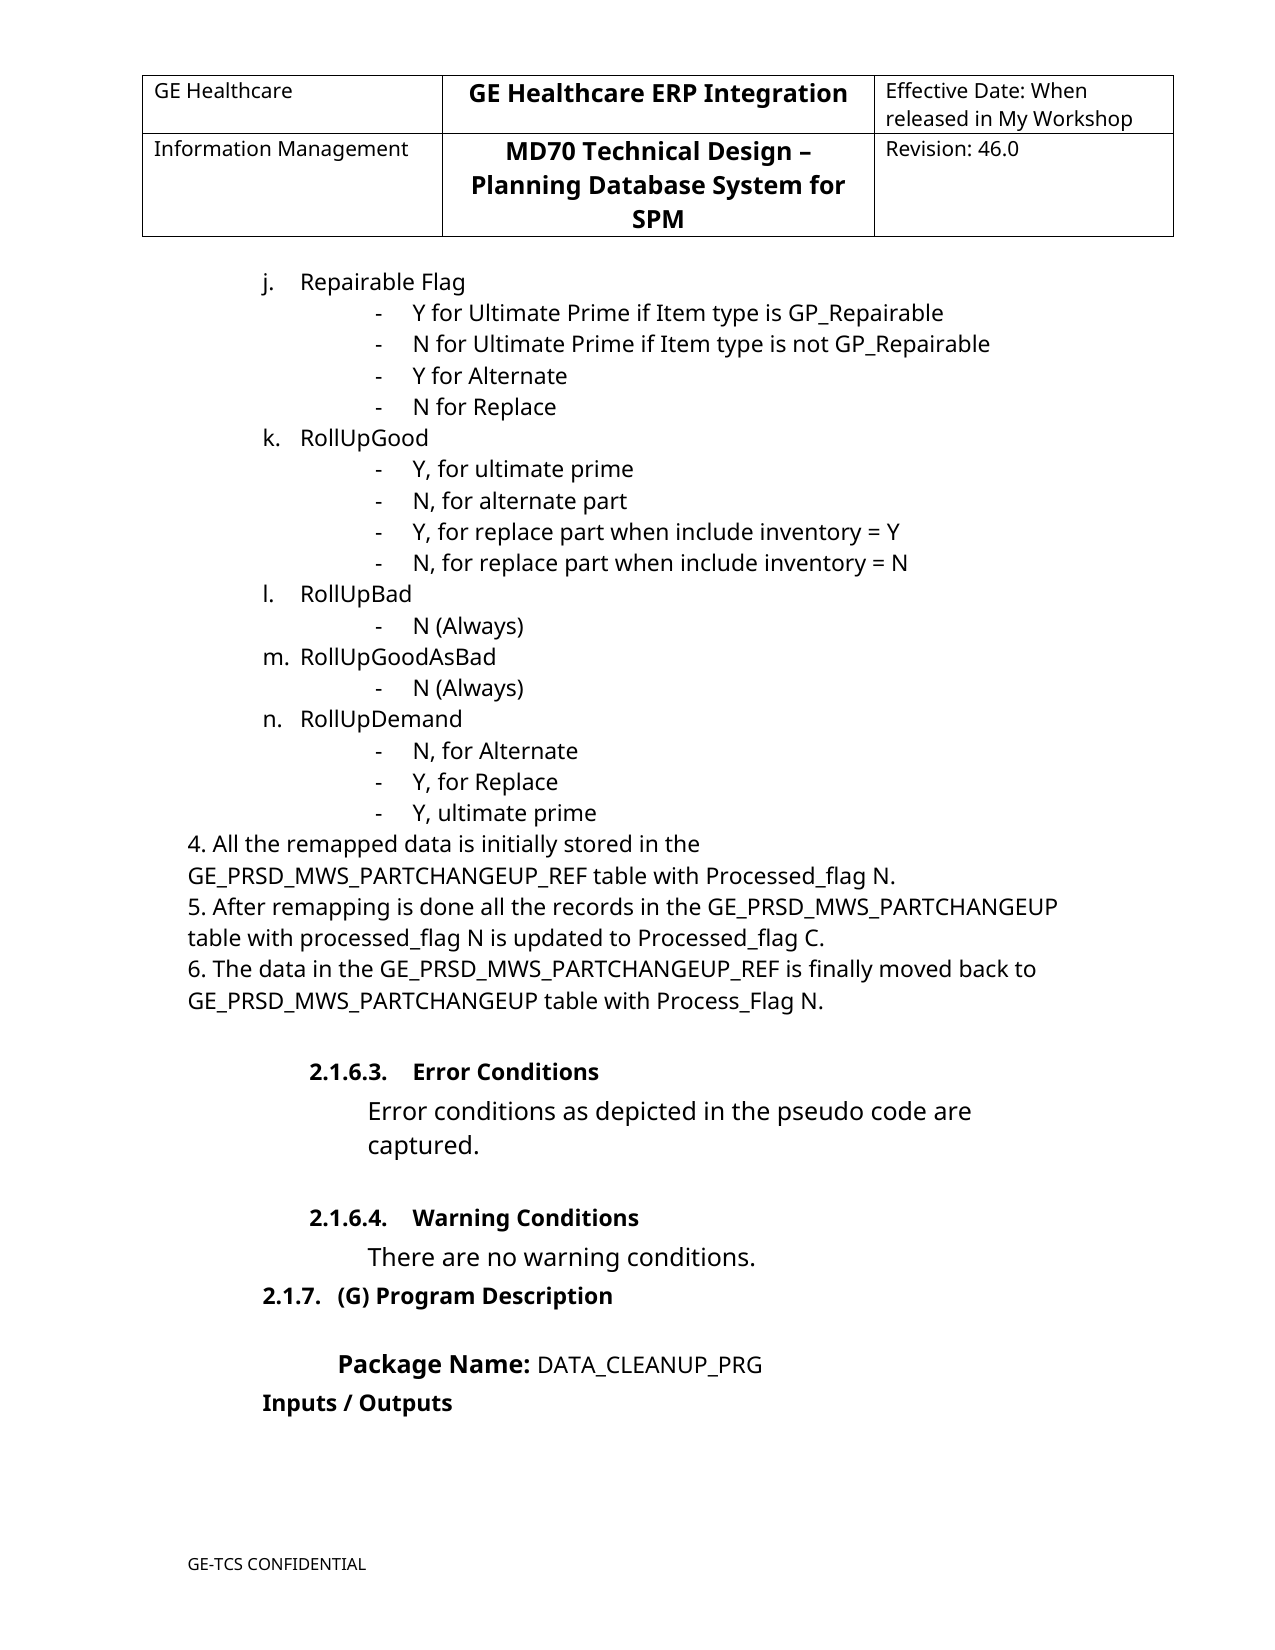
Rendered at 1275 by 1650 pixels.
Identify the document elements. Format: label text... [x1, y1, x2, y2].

list N for Replace [375, 391, 1088, 422]
list N, for alternate part [375, 485, 1088, 516]
list Y for Alternate [375, 360, 1088, 391]
subtitle Error Conditions [309, 1056, 1088, 1087]
list Y, for Replace [375, 766, 1088, 797]
list Y, for ultimate prime [375, 453, 1088, 485]
list RollUpDemand [262, 703, 1088, 735]
list Y, for replace part when include inventory = Y [375, 516, 1088, 547]
list Y, ultimate prime [375, 797, 1088, 828]
subtitle Warning Conditions [309, 1202, 1088, 1233]
list N, for Alternate [375, 735, 1088, 766]
list RollUpGood [262, 422, 1088, 453]
list 5. After remapping is done all the records in the GE_PRSD_MWS_PARTCHANGEUP table with processed_flag N is updated to Processed_flag C. [187, 891, 1088, 953]
list 4. All the remapped data is initially stored in the GE_PRSD_MWS_PARTCHANGEUP_REF table with Processed_flag N. [187, 828, 1088, 891]
list N for Ultimate Prime if Item type is not GP_Repairable [375, 328, 1088, 360]
list N (Always) [375, 672, 1088, 703]
text Package Name: DATA_CLEANUP_PRG [262, 1346, 1088, 1380]
text Error conditions as depicted in the pseudo code are captured. [367, 1094, 1088, 1162]
text There are no warning conditions. [367, 1240, 1088, 1274]
list Y for Ultimate Prime if Item type is GP_Repairable [375, 297, 1088, 328]
subtitle Inputs / Outputs [187, 1387, 1088, 1418]
list RollUpBad [262, 578, 1088, 610]
list N, for replace part when include inventory = N [375, 547, 1088, 578]
list N (Always) [375, 610, 1088, 641]
list 6. The data in the GE_PRSD_MWS_PARTCHANGEUP_REF is finally moved back to GE_PRSD_MWS_PARTCHANGEUP table with Process_Flag N. [187, 953, 1088, 1016]
list RollUpGoodAsBad [262, 641, 1088, 672]
subtitle (G) Program Description [262, 1280, 1088, 1311]
list Repairable Flag [262, 266, 1088, 297]
